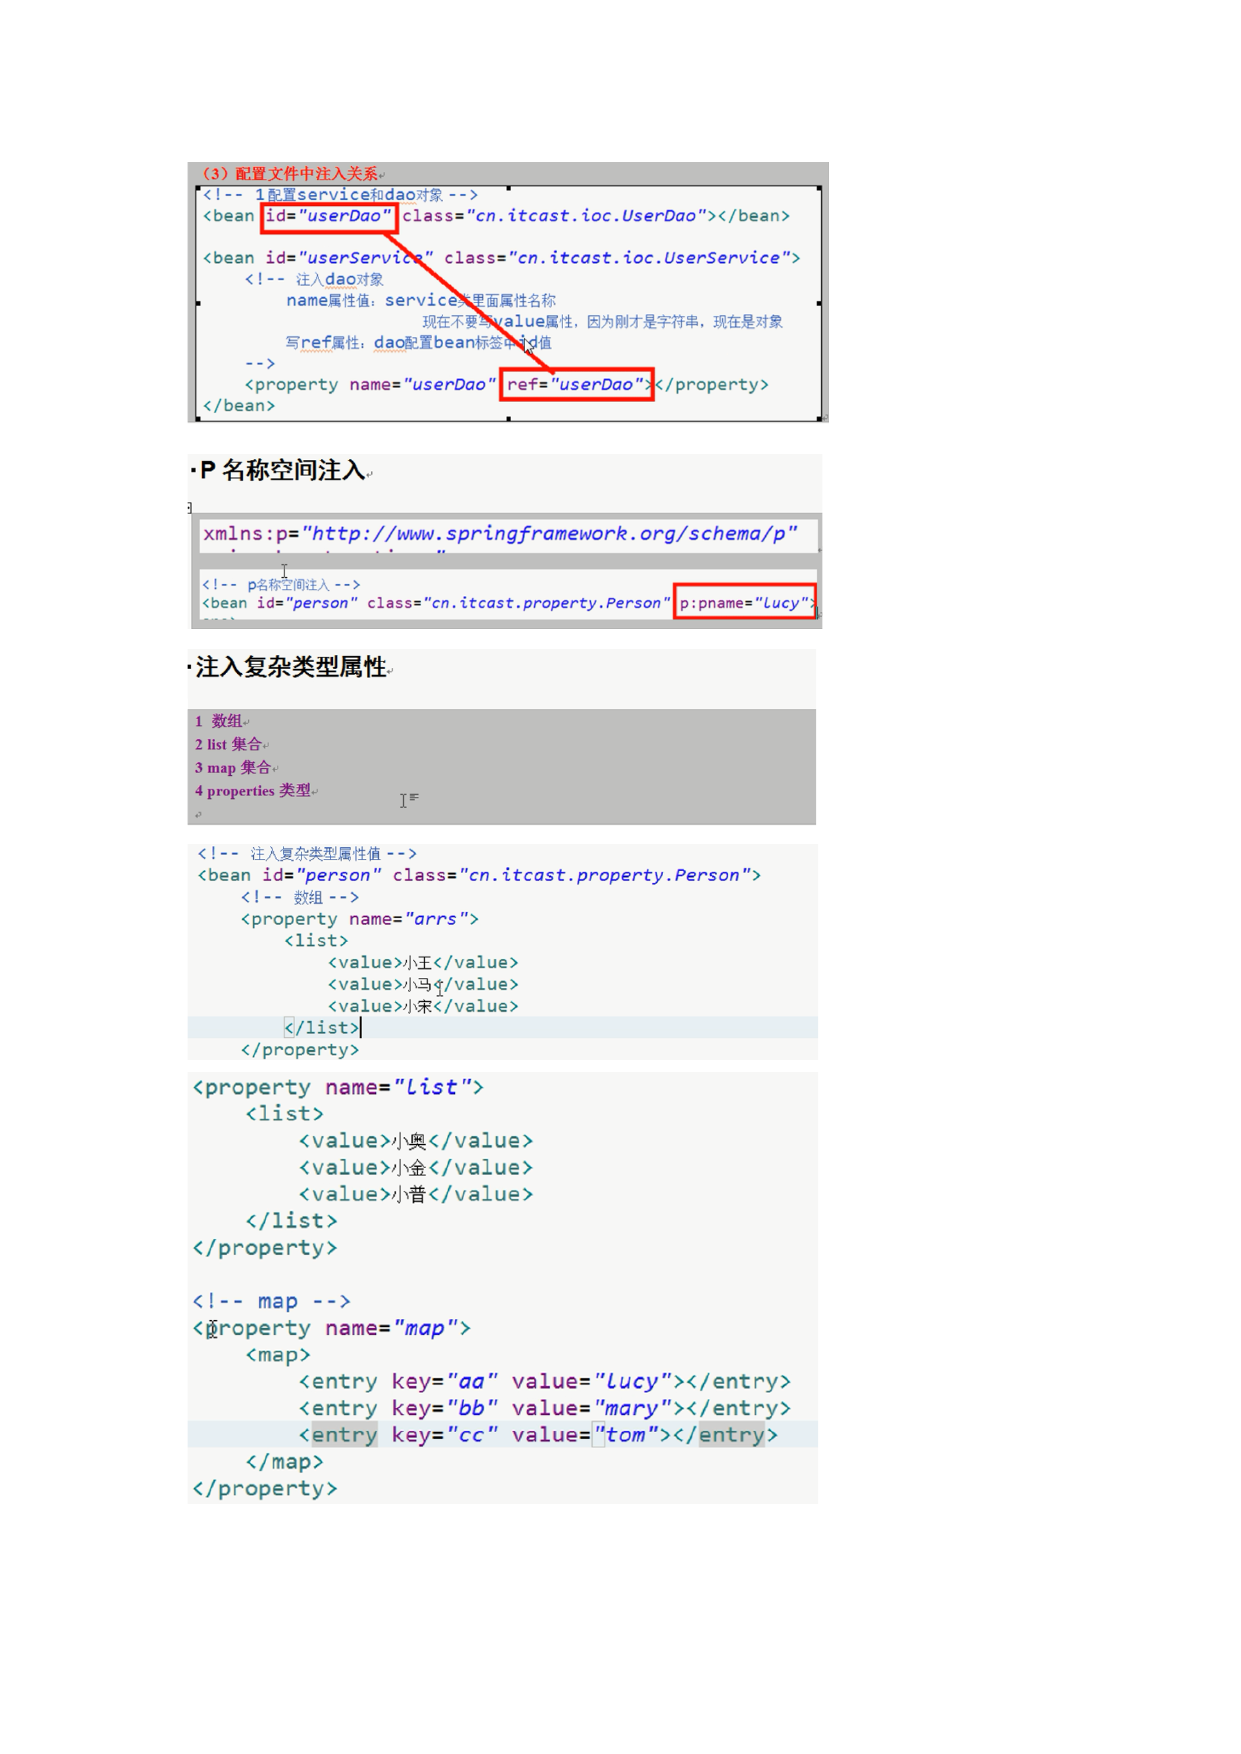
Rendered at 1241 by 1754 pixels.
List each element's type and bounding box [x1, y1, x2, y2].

picture [187, 454, 823, 629]
picture [187, 844, 819, 1060]
picture [187, 649, 817, 826]
picture [187, 1072, 819, 1504]
picture [187, 162, 829, 424]
